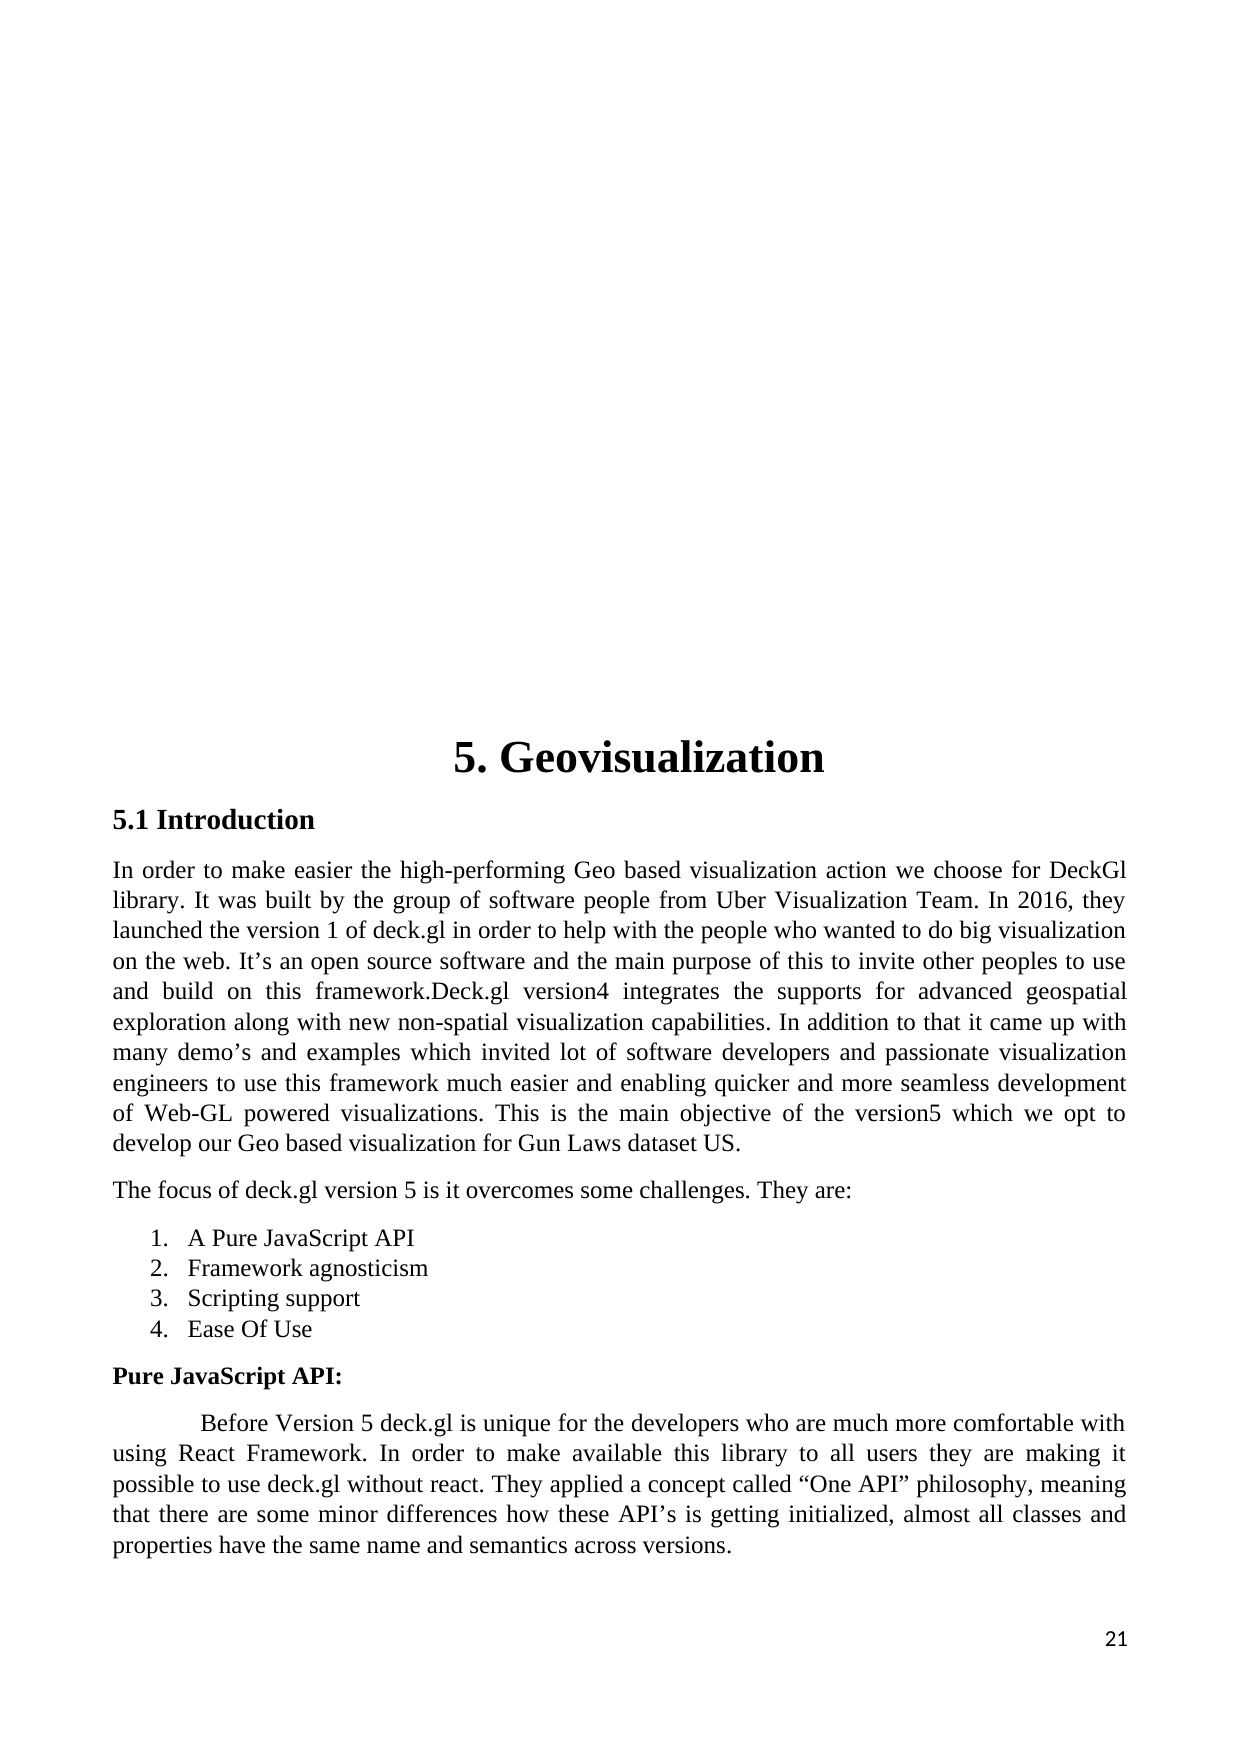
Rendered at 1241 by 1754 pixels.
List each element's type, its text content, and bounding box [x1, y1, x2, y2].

list A Pure JavaScript API [150, 1223, 1128, 1251]
text The focus of deck.gl version 5 is it overcomes some challenges. They are: [112, 1176, 1128, 1204]
list Framework agnosticism [150, 1253, 1128, 1282]
text Pure JavaScript API: [112, 1361, 1128, 1390]
list Ease Of Use [150, 1314, 1128, 1343]
text 5. Geovisualization [150, 730, 1128, 783]
text Before Version 5 deck.gl is unique for the developers who are much more comfortable with using React Framework. In order to make available this library to all users they are making it possible to use deck.gl without react. They applied a concept called “One API” philosophy, meaning that there are some minor differences how these API’s is getting initialized, almost all classes and properties have the same name and semantics across versions. [112, 1408, 1128, 1558]
list Scripting support [150, 1283, 1128, 1312]
text 5.1 Introduction [112, 802, 1128, 836]
text In order to make easier the high-performing Geo based visualization action we choose for DeckGl library. It was built by the group of software people from Uber Visualization Team. In 2016, they launched the version 1 of deck.gl in order to help with the people who wanted to do big visualization on the web. It’s an open source software and the main purpose of this to invite other peoples to use and build on this framework.Deck.gl version4 integrates the supports for advanced geospatial exploration along with new non-spatial visualization capabilities. In addition to that it came up with many demo’s and examples which invited lot of software developers and passionate visualization engineers to use this framework much easier and enabling quicker and more seamless development of Web-GL powered visualizations. This is the main objective of the version5 which we opt to develop our Geo based visualization for Gun Laws dataset US. [112, 855, 1128, 1157]
